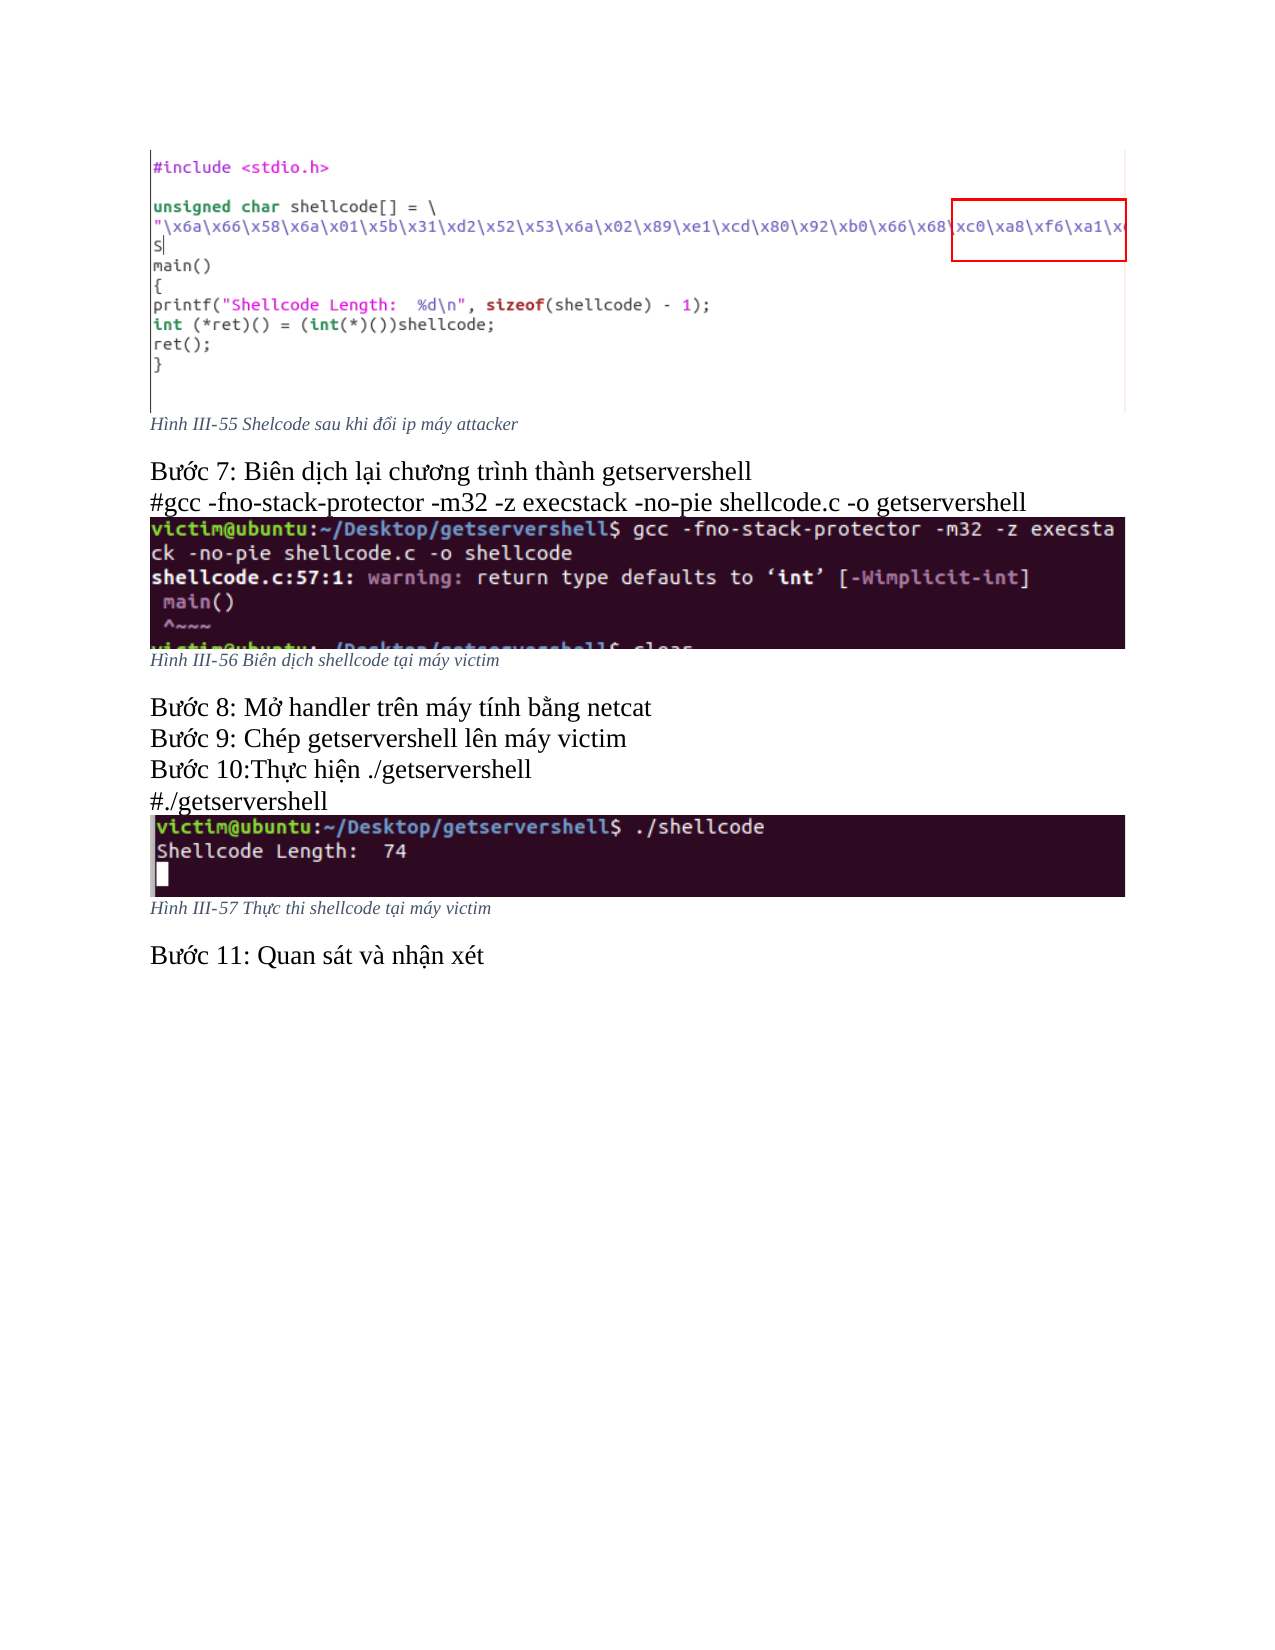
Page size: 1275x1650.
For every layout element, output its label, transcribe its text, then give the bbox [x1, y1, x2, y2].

text Bước 10:Thực hiện ./getservershell [150, 753, 1125, 784]
text Bước 9: Chép getservershell lên máy victim [150, 722, 1125, 753]
picture [953, 201, 1125, 260]
picture [150, 517, 1125, 649]
text Bước 11: Quan sát và nhận xét [150, 939, 1125, 970]
text #gcc -fno-stack-protector -m32 -z execstack -no-pie shellcode.c -o getservershell [150, 487, 1125, 517]
text Bước 7: Biên dịch lại chương trình thành getservershell [150, 455, 1125, 487]
picture [150, 150, 1125, 413]
text #./getservershell [150, 784, 1125, 815]
picture [150, 815, 1125, 897]
text Bước 8: Mở handler trên máy tính bằng netcat [150, 691, 1125, 722]
